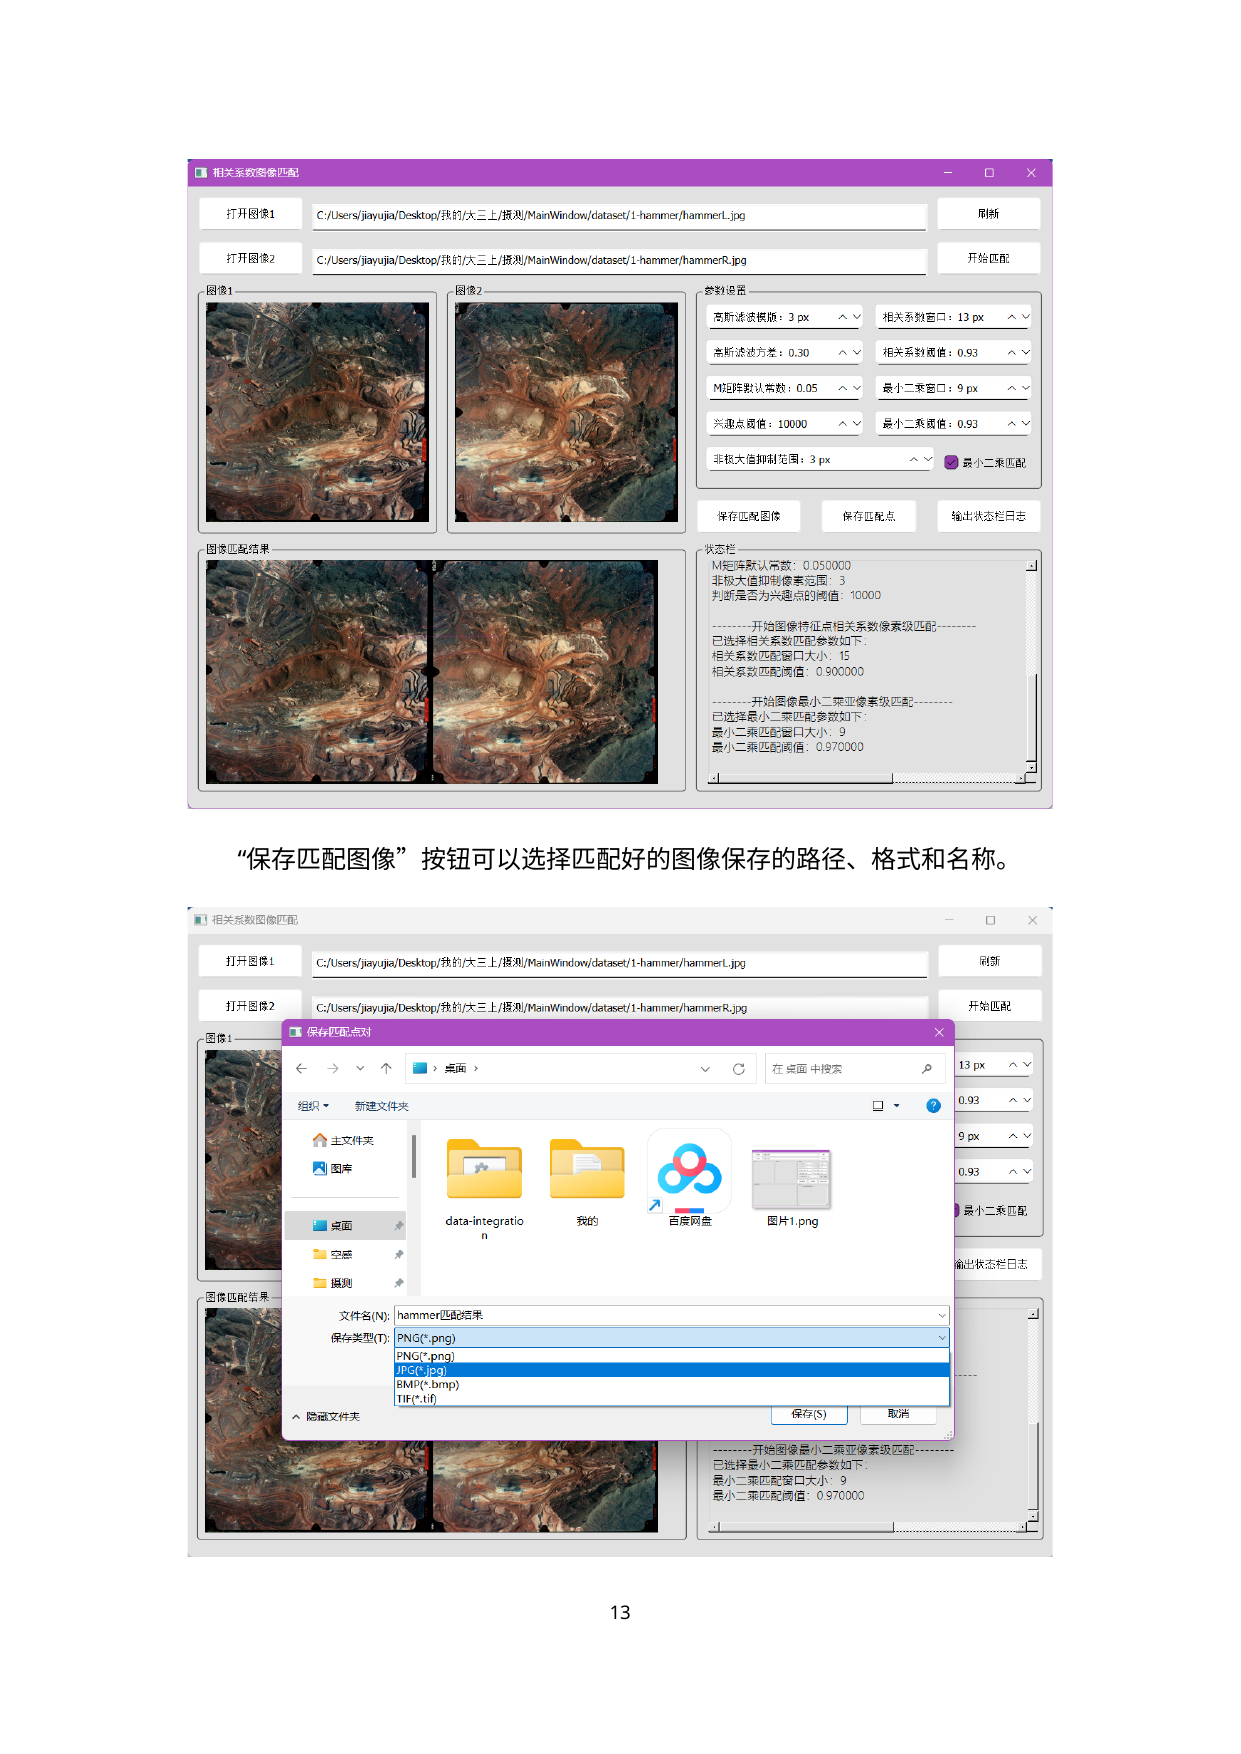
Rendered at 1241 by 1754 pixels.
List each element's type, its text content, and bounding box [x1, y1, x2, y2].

picture [187, 159, 1053, 809]
text “保存匹配图像”按钮可以选择匹配好的图像保存的路径、格式和名称。 [187, 825, 1053, 890]
picture [187, 907, 1053, 1557]
